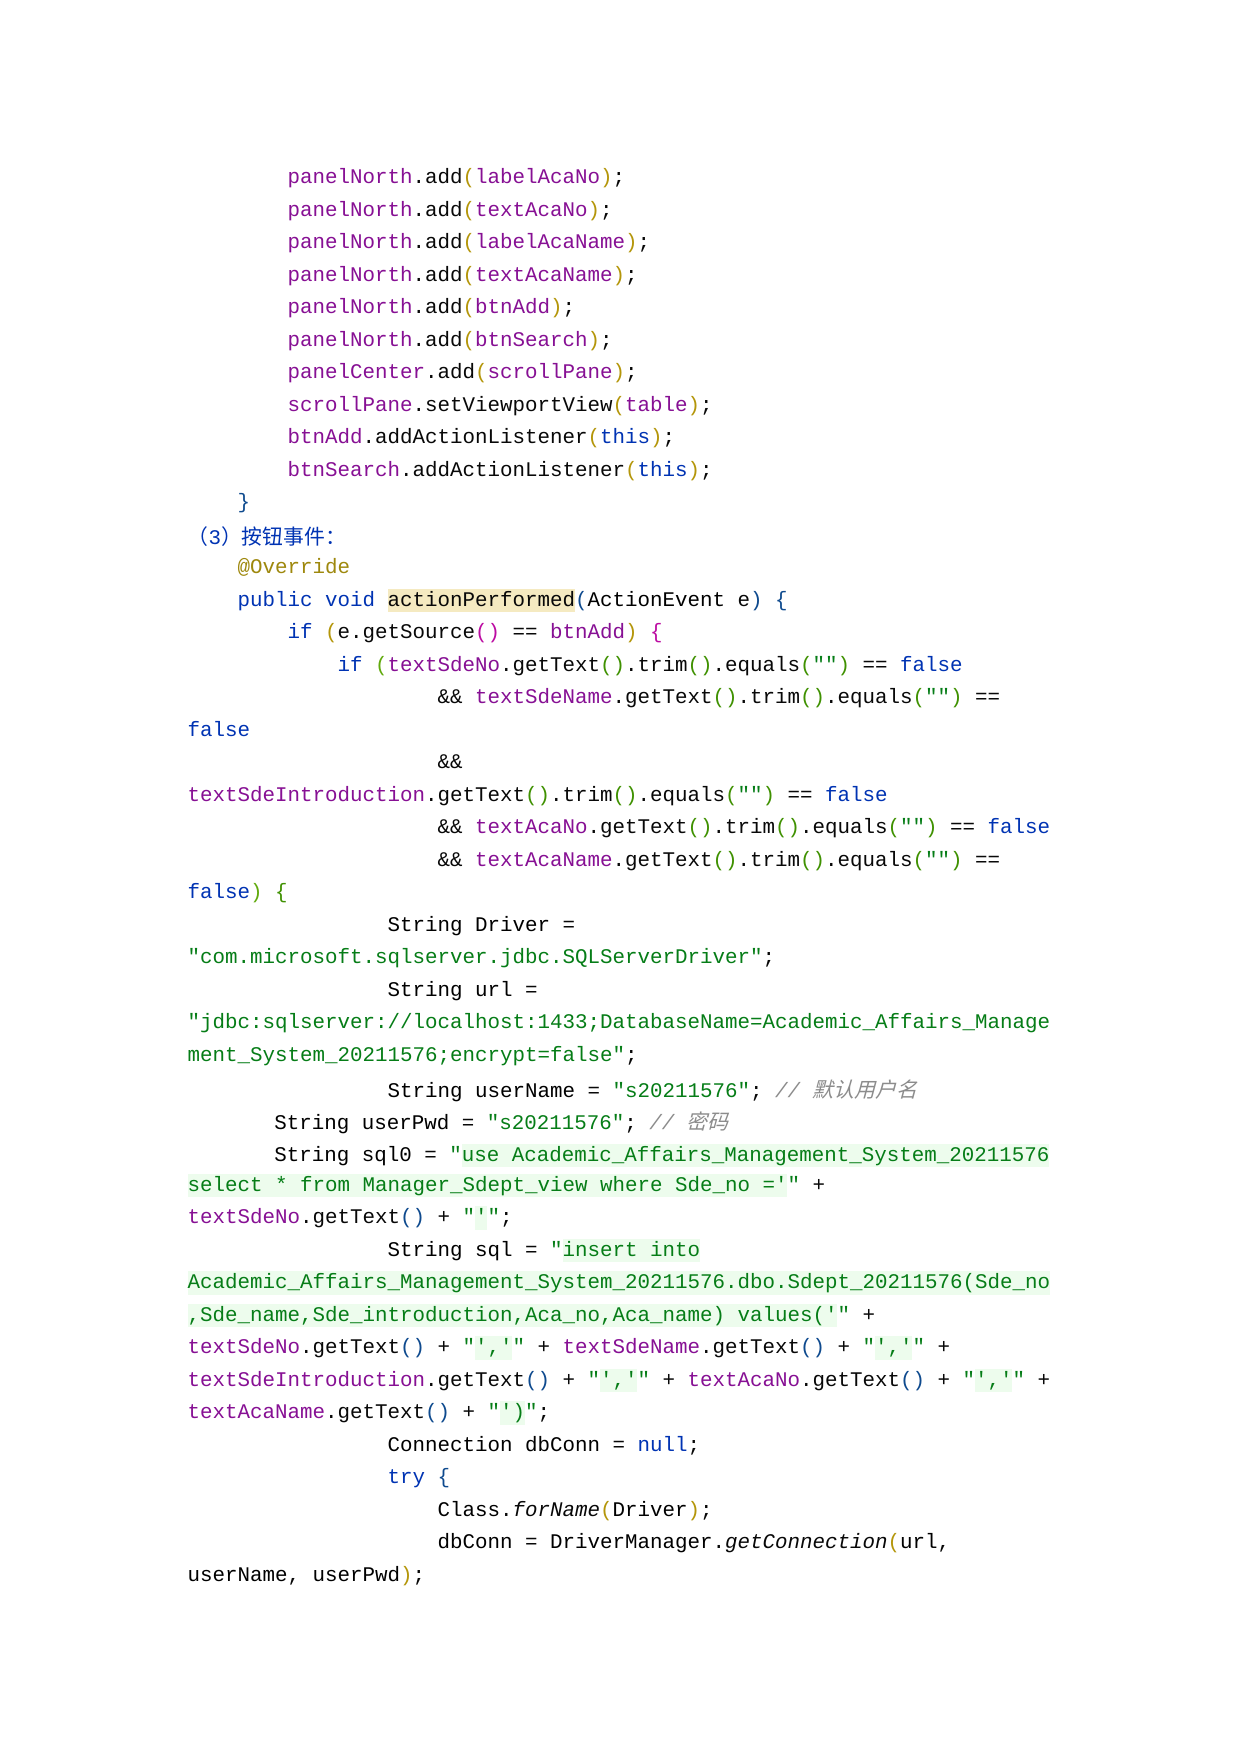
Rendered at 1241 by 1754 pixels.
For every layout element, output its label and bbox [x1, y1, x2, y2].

text [187, 552, 1053, 1592]
text [187, 162, 1053, 552]
